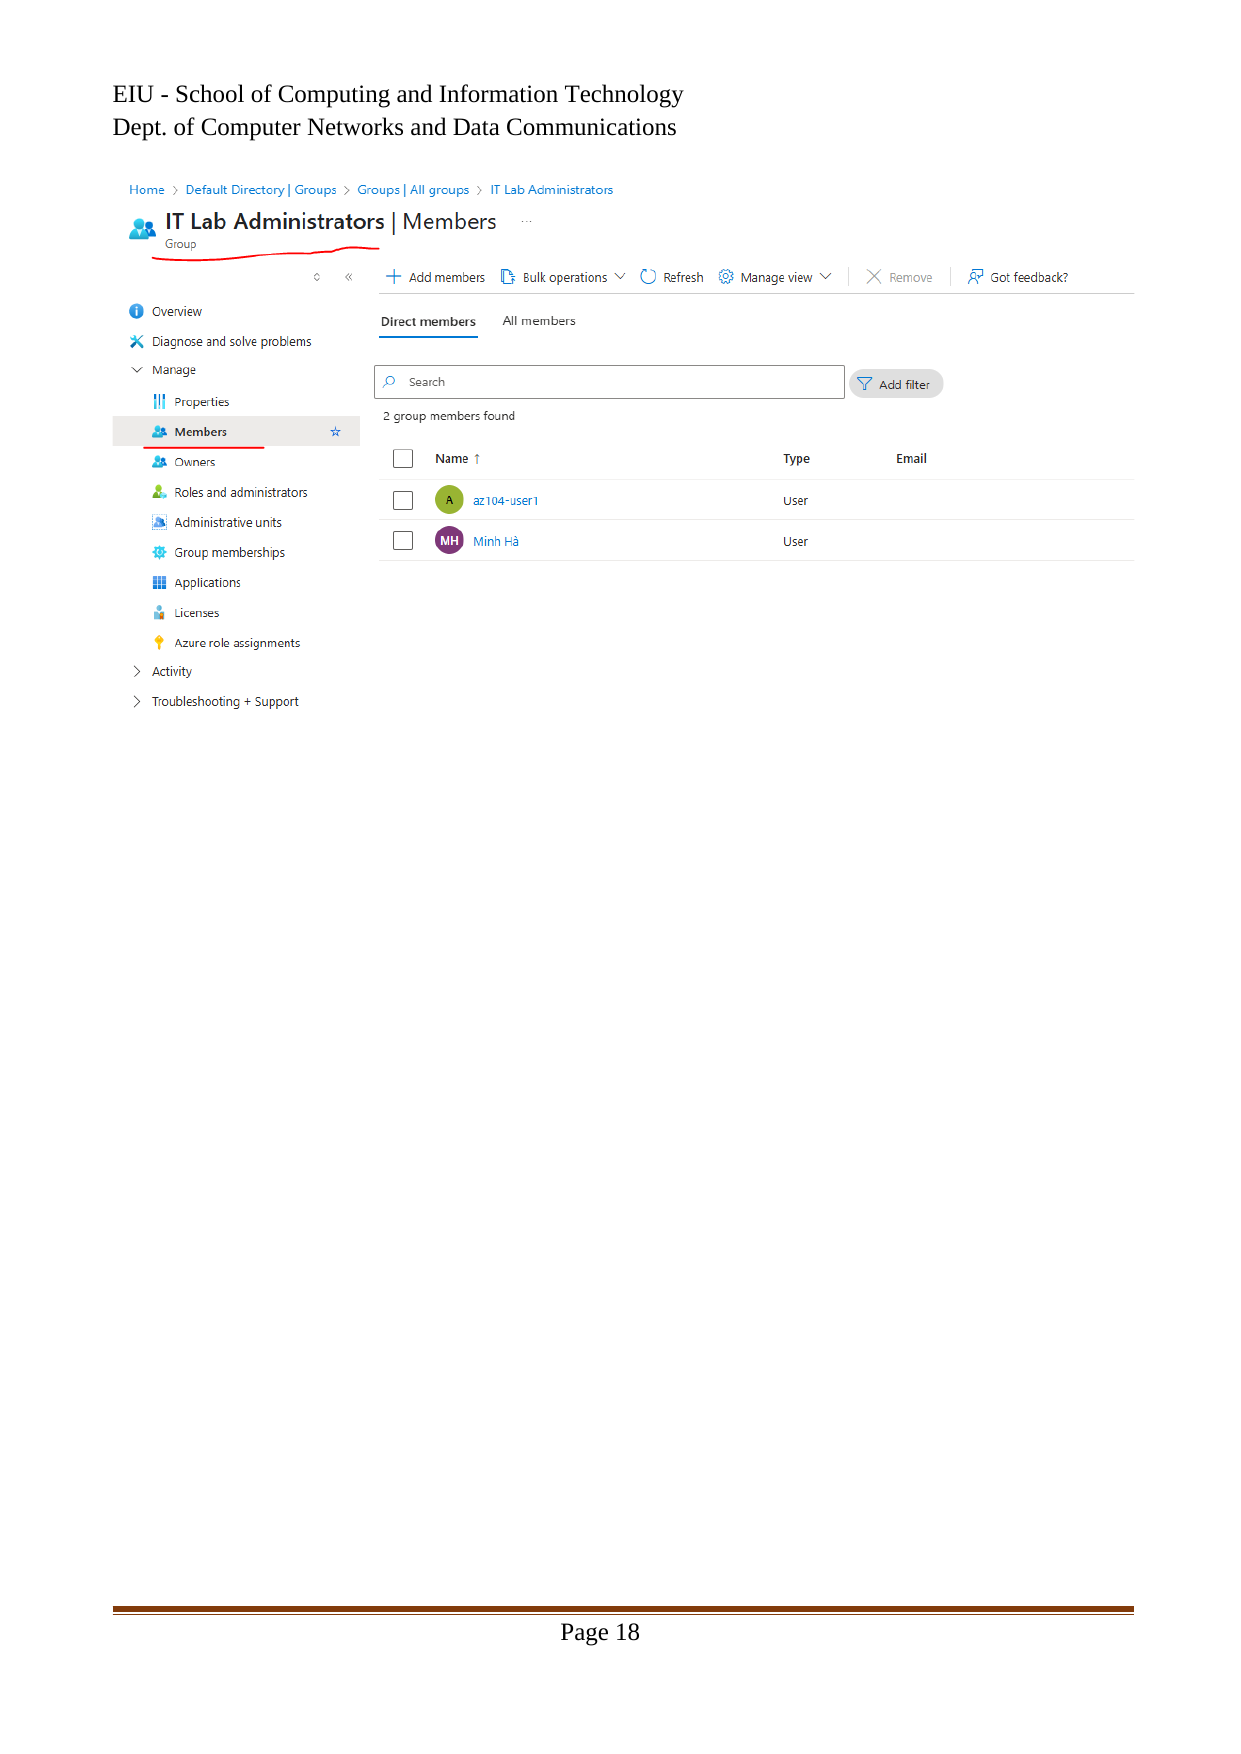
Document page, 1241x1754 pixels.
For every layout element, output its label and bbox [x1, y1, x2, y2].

picture [112, 173, 1135, 758]
